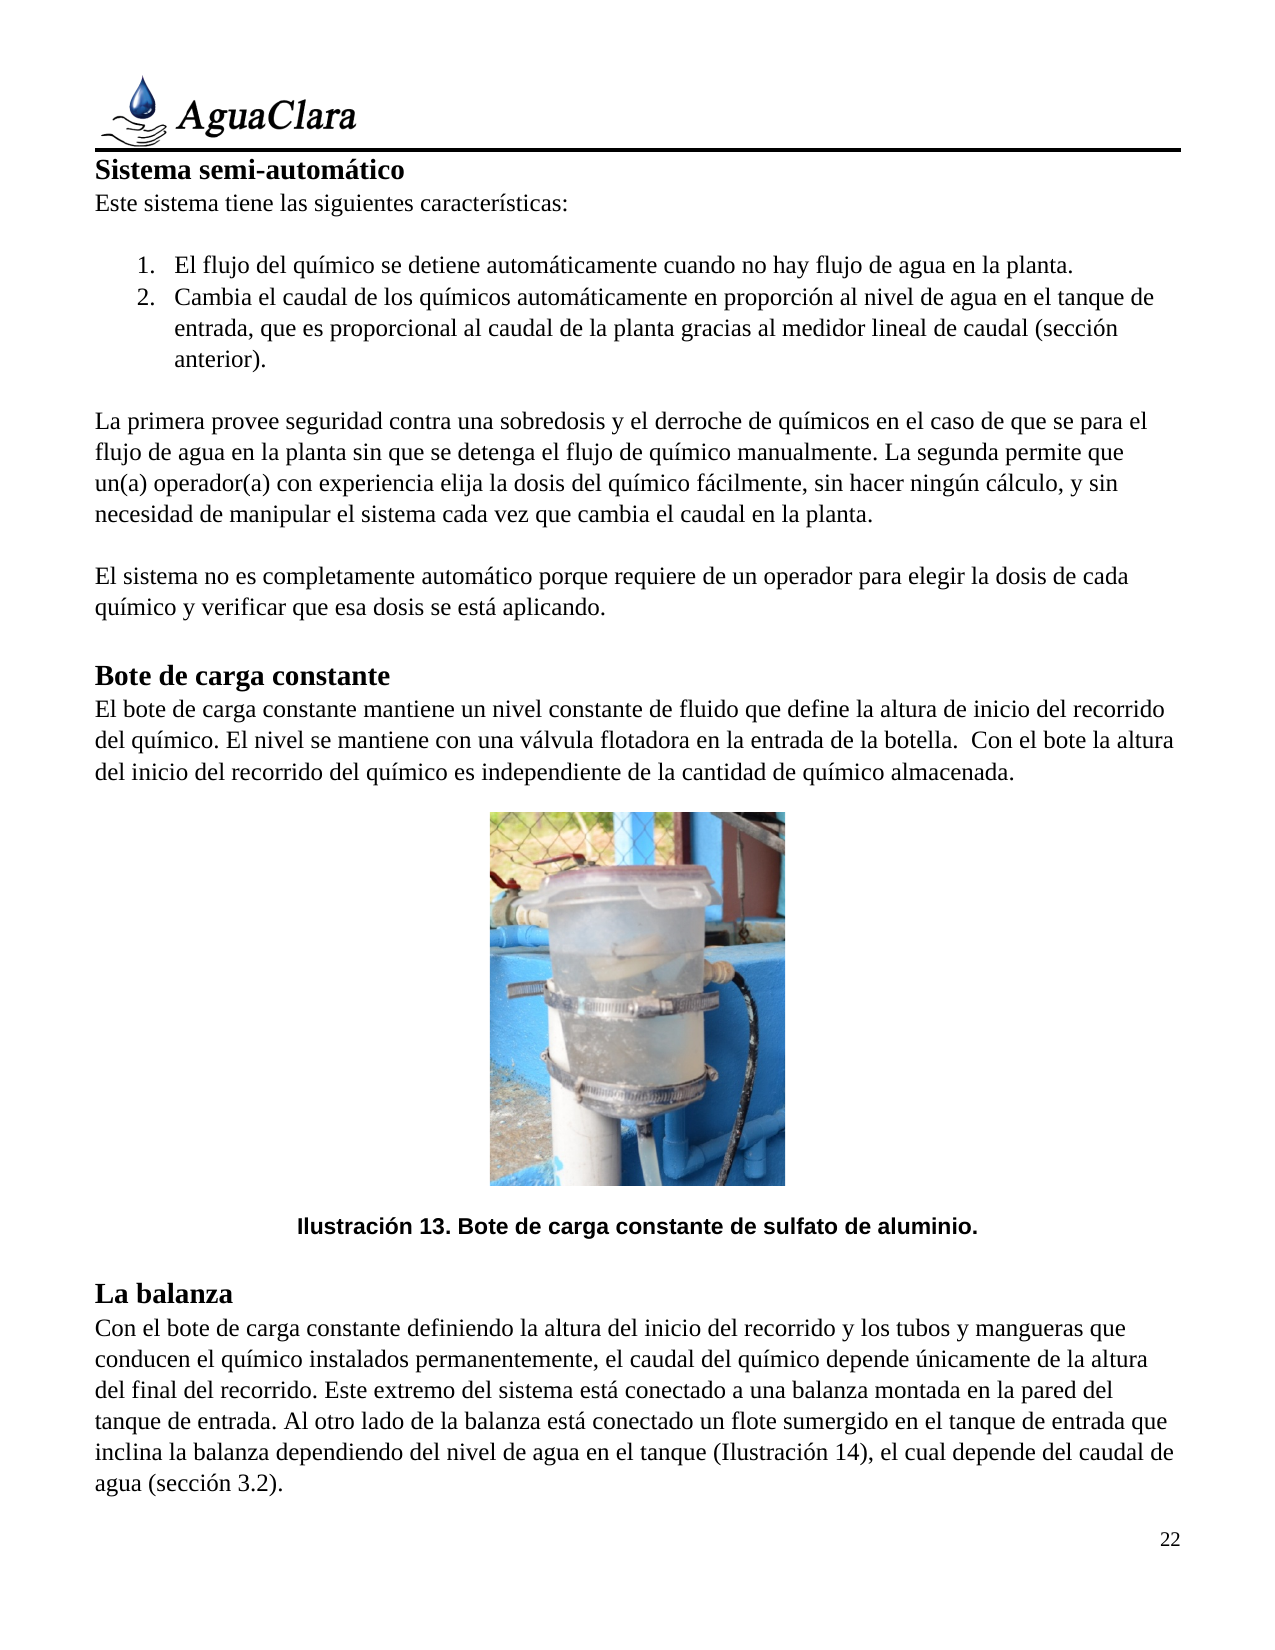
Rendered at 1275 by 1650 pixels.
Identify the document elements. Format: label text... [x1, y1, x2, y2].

list El flujo del químico se detiene automáticamente cuando no hay flujo de agua en la planta. [137, 251, 1181, 279]
subtitle Sistema semi-automático [94, 152, 1181, 186]
text La primera provee seguridad contra una sobredosis y el derroche de químicos en el caso de que se para el flujo de agua en la planta sin que se detenga el flujo de químico manualmente. La segunda permite que un(a) operador(a) con experiencia elija la dosis del químico fácilmente, sin hacer ningún cálculo, y sin necesidad de manipular el sistema cada vez que cambia el caudal en la planta. [94, 406, 1181, 528]
text El bote de carga constante mantiene un nivel constante de fluido que define la altura de inicio del recorrido del químico. El nivel se mantiene con una válvula flotadora en la entrada de la botella. Con el bote la altura del inicio del recorrido del químico es independiente de la cantidad de químico almacenada. [94, 694, 1181, 785]
text Con el bote de carga constante definiendo la altura del inicio del recorrido y los tubos y mangueras que conducen el químico instalados permanentemente, el caudal del químico depende únicamente de la altura del final del recorrido. Este extremo del sistema está conectado a una balanza montada en la pared del tanque de entrada. Al otro lado de la balanza está conectado un flote sumergido en el tanque de entrada que inclina la balanza dependiendo del nivel de agua en el tanque (Ilustración 14), el cual depende del caudal de agua (sección 3.2). [94, 1313, 1181, 1497]
picture [489, 812, 786, 1186]
picture [94, 75, 373, 148]
subtitle La balanza [94, 1276, 1181, 1310]
subtitle Bote de carga constante [94, 658, 1181, 692]
text Ilustración 13. Bote de carga constante de sulfato de aluminio. [94, 1213, 1181, 1239]
text El sistema no es completamente automático porque requiere de un operador para elegir la dosis de cada químico y verificar que esa dosis se está aplicando. [94, 561, 1181, 621]
list Cambia el caudal de los químicos automáticamente en proporción al nivel de agua en el tanque de entrada, que es proporcional al caudal de la planta gracias al medidor lineal de caudal (sección anterior). [137, 282, 1181, 372]
text Este sistema tiene las siguientes características: [94, 188, 1181, 217]
